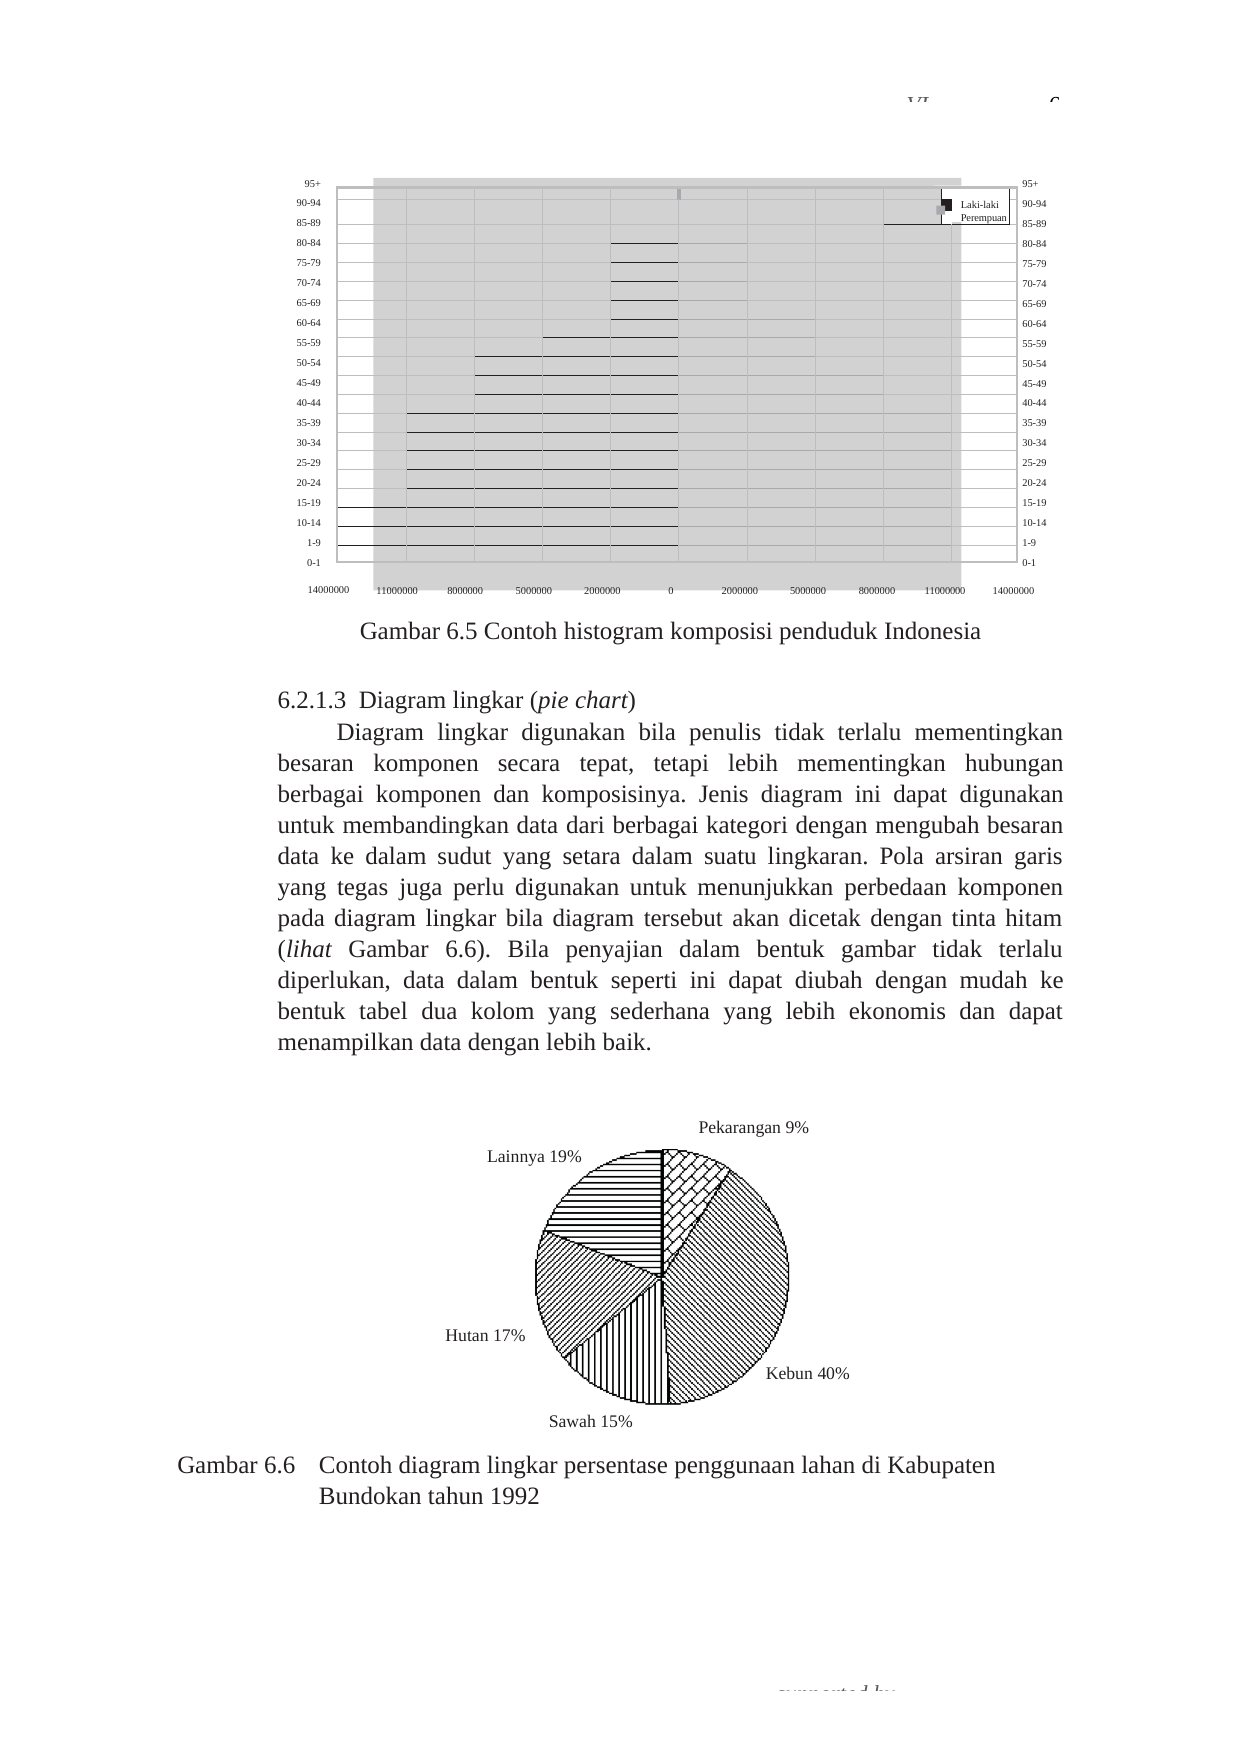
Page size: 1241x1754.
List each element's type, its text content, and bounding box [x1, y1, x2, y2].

text Sawah 15% [548, 1411, 1240, 1432]
text 2000000 5000000 [721, 584, 827, 597]
text Lainnya 19% [158, 1146, 582, 1166]
text 5000000 [515, 584, 552, 597]
text 14000000 [992, 584, 1240, 597]
text 11000000 8000000 [376, 584, 483, 597]
text 2000000 0 [584, 584, 673, 597]
list Diagram lingkar (pie chart) [277, 686, 1240, 714]
text Pekarangan 9% [698, 1117, 1240, 1137]
text 8000000 [858, 584, 895, 597]
text Diagram lingkar digunakan bila penulis tidak terlalu mementingkan besaran komponen secara tepat, tetapi lebih mementingkan hubungan berbagai komponen dan komposisinya. Jenis diagram ini dapat digunakan untuk membandingkan data dari berbagai kategori dengan mengubah besaran data ke dalam sudut yang setara dalam suatu lingkaran. Pola arsiran garis yang tegas juga perlu digunakan untuk menunjukkan perbedaan komponen pada diagram lingkar bila diagram tersebut akan dicetak dengan tinta hitam (lihat Gambar 6.6). Bila penyajian dalam bentuk gambar tidak terlalu diperlukan, data dalam bentuk seperti ini dapat diubah dengan mudah ke bentuk tabel dua kolom yang sederhana yang lebih ekonomis dan dapat menampilkan data dengan lebih baik. [277, 717, 1063, 1056]
text Hutan 17% [158, 1324, 525, 1345]
text Contoh diagram lingkar persentase penggunaan lahan di Kabupaten Bundokan tahun 1992 [319, 1450, 997, 1510]
text Kebun 40% [766, 1362, 1240, 1383]
text 11000000 [924, 584, 966, 597]
picture [535, 1149, 790, 1405]
text Gambar 6.5 Contoh histogram komposisi penduduk Indonesia [359, 616, 1240, 644]
text Gambar 6.6 [177, 1450, 295, 1479]
